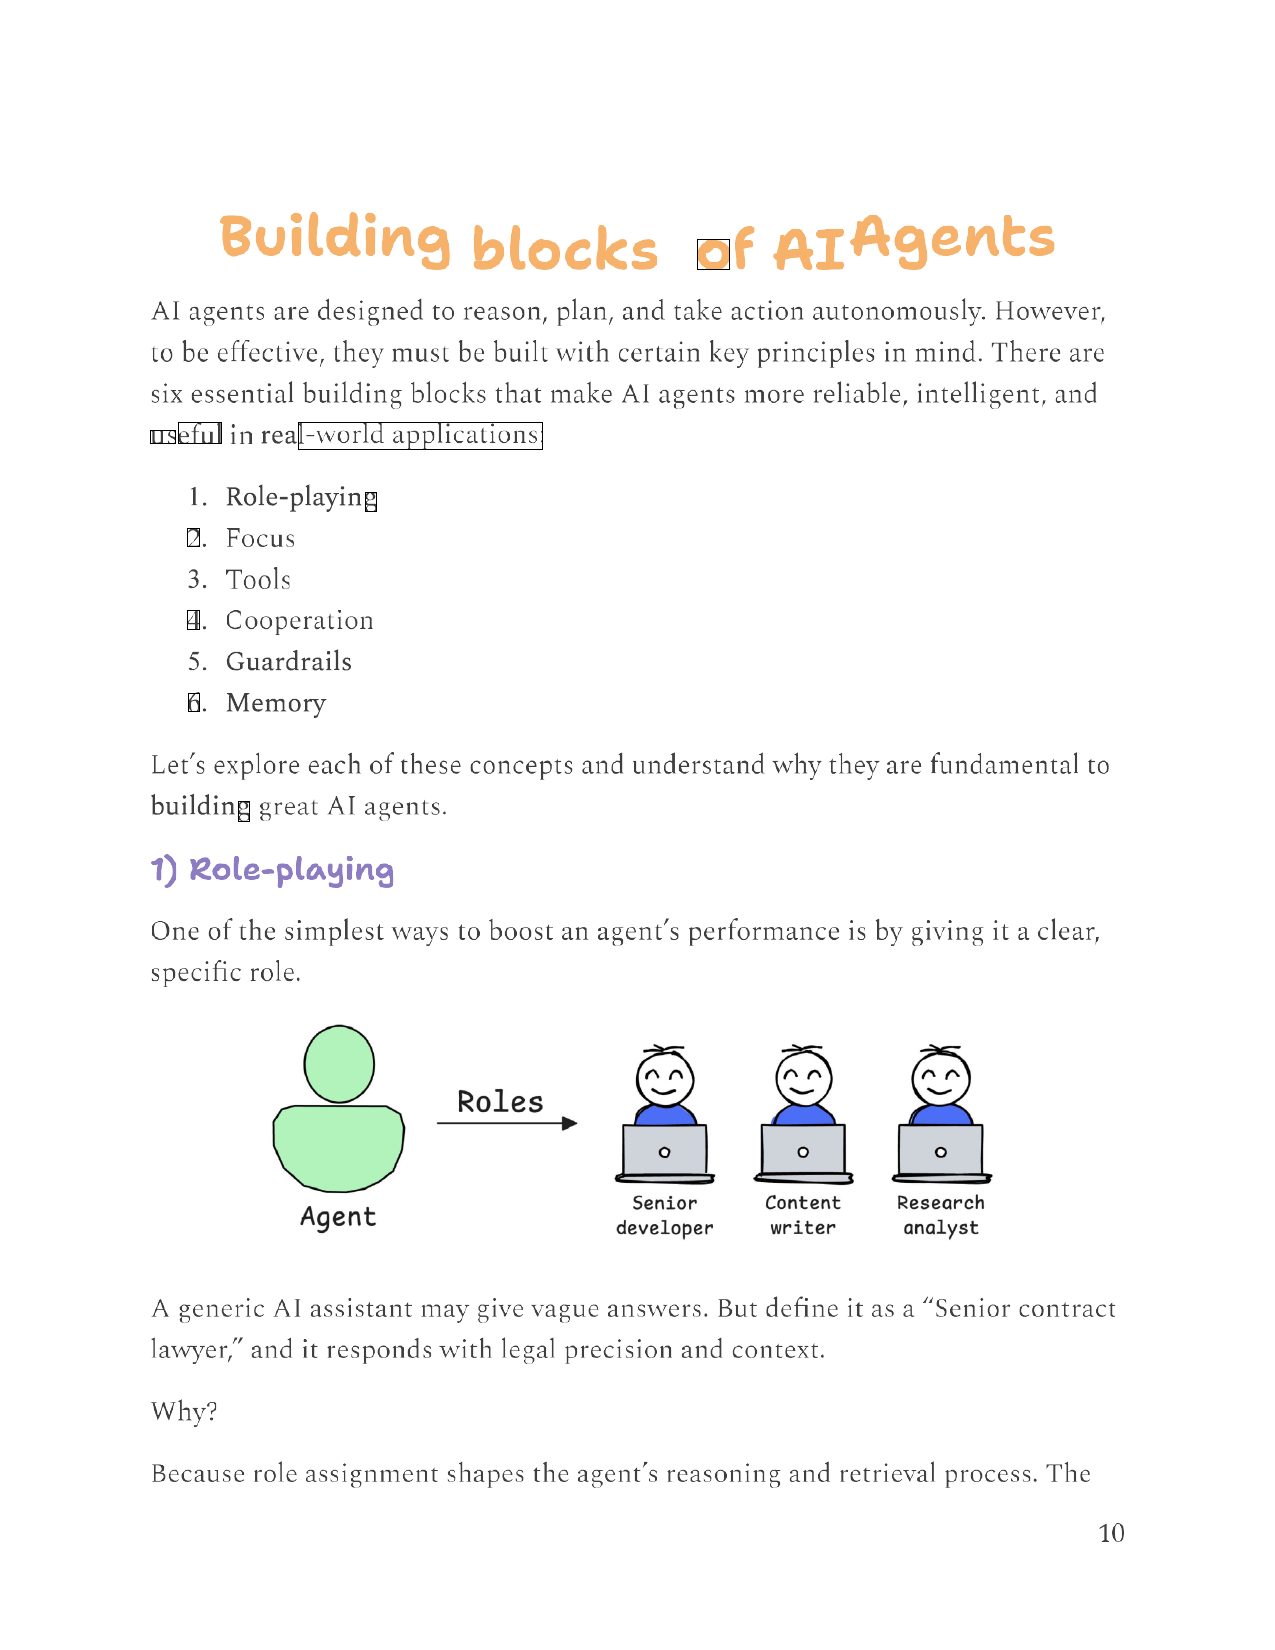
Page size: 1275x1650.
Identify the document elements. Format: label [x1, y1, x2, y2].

picture [179, 423, 221, 443]
picture [150, 340, 1104, 368]
picture [263, 1017, 1001, 1251]
picture [151, 854, 177, 888]
picture [150, 1399, 217, 1427]
picture [366, 493, 376, 511]
picture [151, 1337, 824, 1364]
picture [151, 960, 300, 987]
picture [151, 1296, 1116, 1323]
picture [473, 225, 658, 270]
picture [773, 229, 844, 270]
picture [190, 856, 394, 888]
picture [226, 528, 294, 547]
picture [260, 796, 446, 821]
picture [151, 381, 1097, 409]
picture [151, 298, 1105, 326]
picture [230, 424, 253, 444]
picture [189, 694, 199, 711]
picture [151, 1461, 1090, 1488]
picture [188, 529, 199, 546]
picture [226, 567, 290, 589]
picture [151, 431, 175, 443]
picture [239, 802, 249, 821]
picture [299, 423, 542, 449]
picture [152, 918, 1099, 946]
picture [220, 212, 450, 270]
picture [698, 240, 729, 269]
picture [850, 215, 1055, 270]
picture [227, 610, 373, 635]
picture [1112, 1523, 1124, 1542]
picture [151, 752, 1109, 780]
picture [188, 611, 199, 629]
